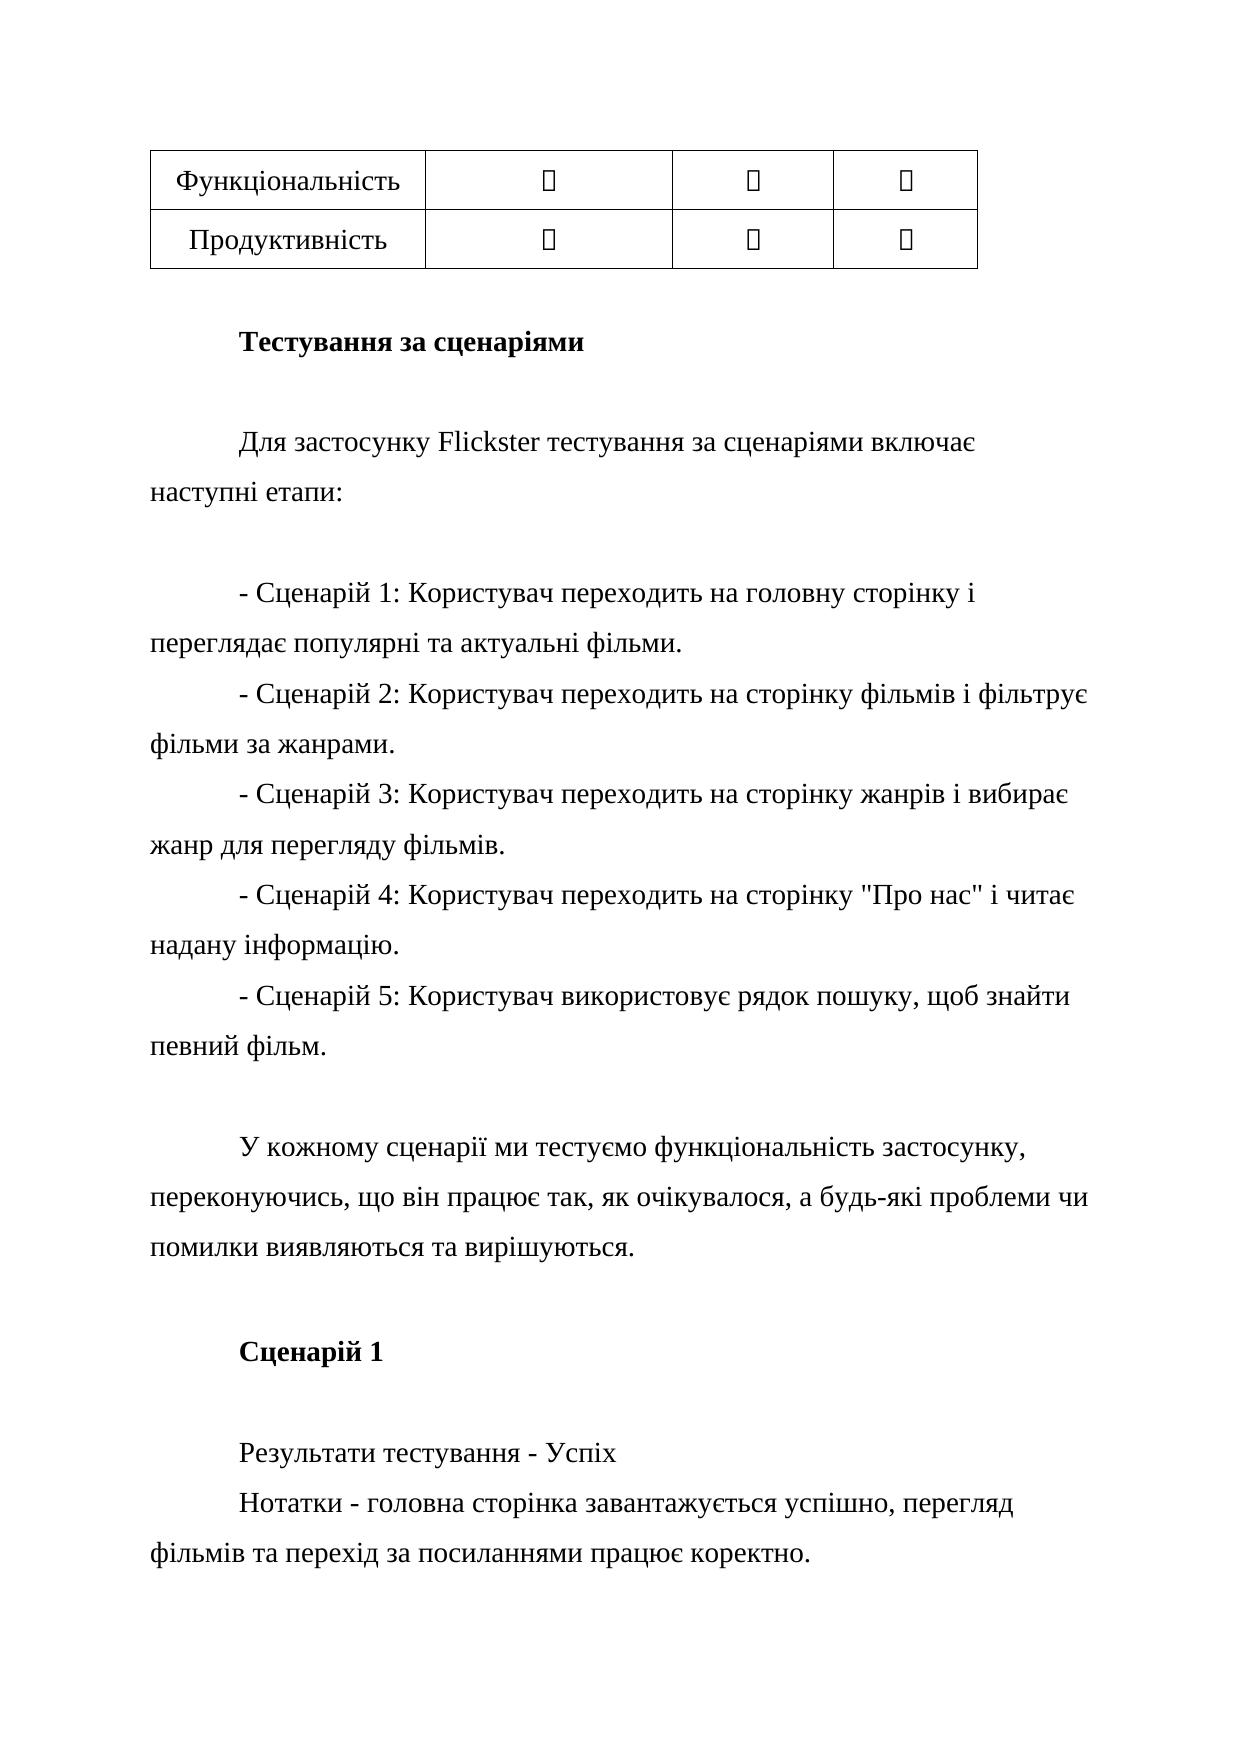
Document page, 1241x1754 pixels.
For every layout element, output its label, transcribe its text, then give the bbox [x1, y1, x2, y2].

text - Сценарій 4: Користувач переходить на сторінку "Про нас" і читає надану інформацію. [150, 877, 1090, 961]
text - Сценарій 3: Користувач переходить на сторінку жанрів і вибирає жанр для перегляду фільмів. [150, 776, 1090, 860]
table_cell ✅ [673, 151, 833, 209]
text - Сценарій 1: Користувач переходить на головну сторінку і переглядає популярні та актуальні фільми. [150, 575, 1090, 659]
table_cell ✅ [673, 210, 833, 268]
text У кожному сценарії ми тестуємо функціональність застосунку, переконуючись, що він працює так, як очікувалося, а будь-які проблеми чи помилки виявляються та вирішуються. [150, 1129, 1090, 1263]
table_cell ✅ [426, 210, 672, 268]
text Для застосунку Flickster тестування за сценаріями включає наступні етапи: [150, 424, 1090, 508]
text Сценарій 1 [150, 1334, 1090, 1368]
text Нотатки - головна сторінка завантажується успішно, перегляд фільмів та перехід за посиланнями працює коректно. [150, 1485, 1090, 1569]
text - Сценарій 2: Користувач переходить на сторінку фільмів і фільтрує фільми за жанрами. [150, 676, 1090, 760]
table_cell ✅ [834, 151, 977, 209]
text Результати тестування - Успіх [150, 1435, 1090, 1468]
table_cell Функціональність [151, 151, 425, 209]
table_cell Продуктивність [151, 210, 425, 268]
text - Сценарій 5: Користувач використовує рядок пошуку, щоб знайти певний фільм. [150, 978, 1090, 1062]
text Тестування за сценаріями [150, 324, 1090, 357]
table_cell ✅ [834, 210, 977, 268]
table_cell ✅ [426, 151, 672, 209]
